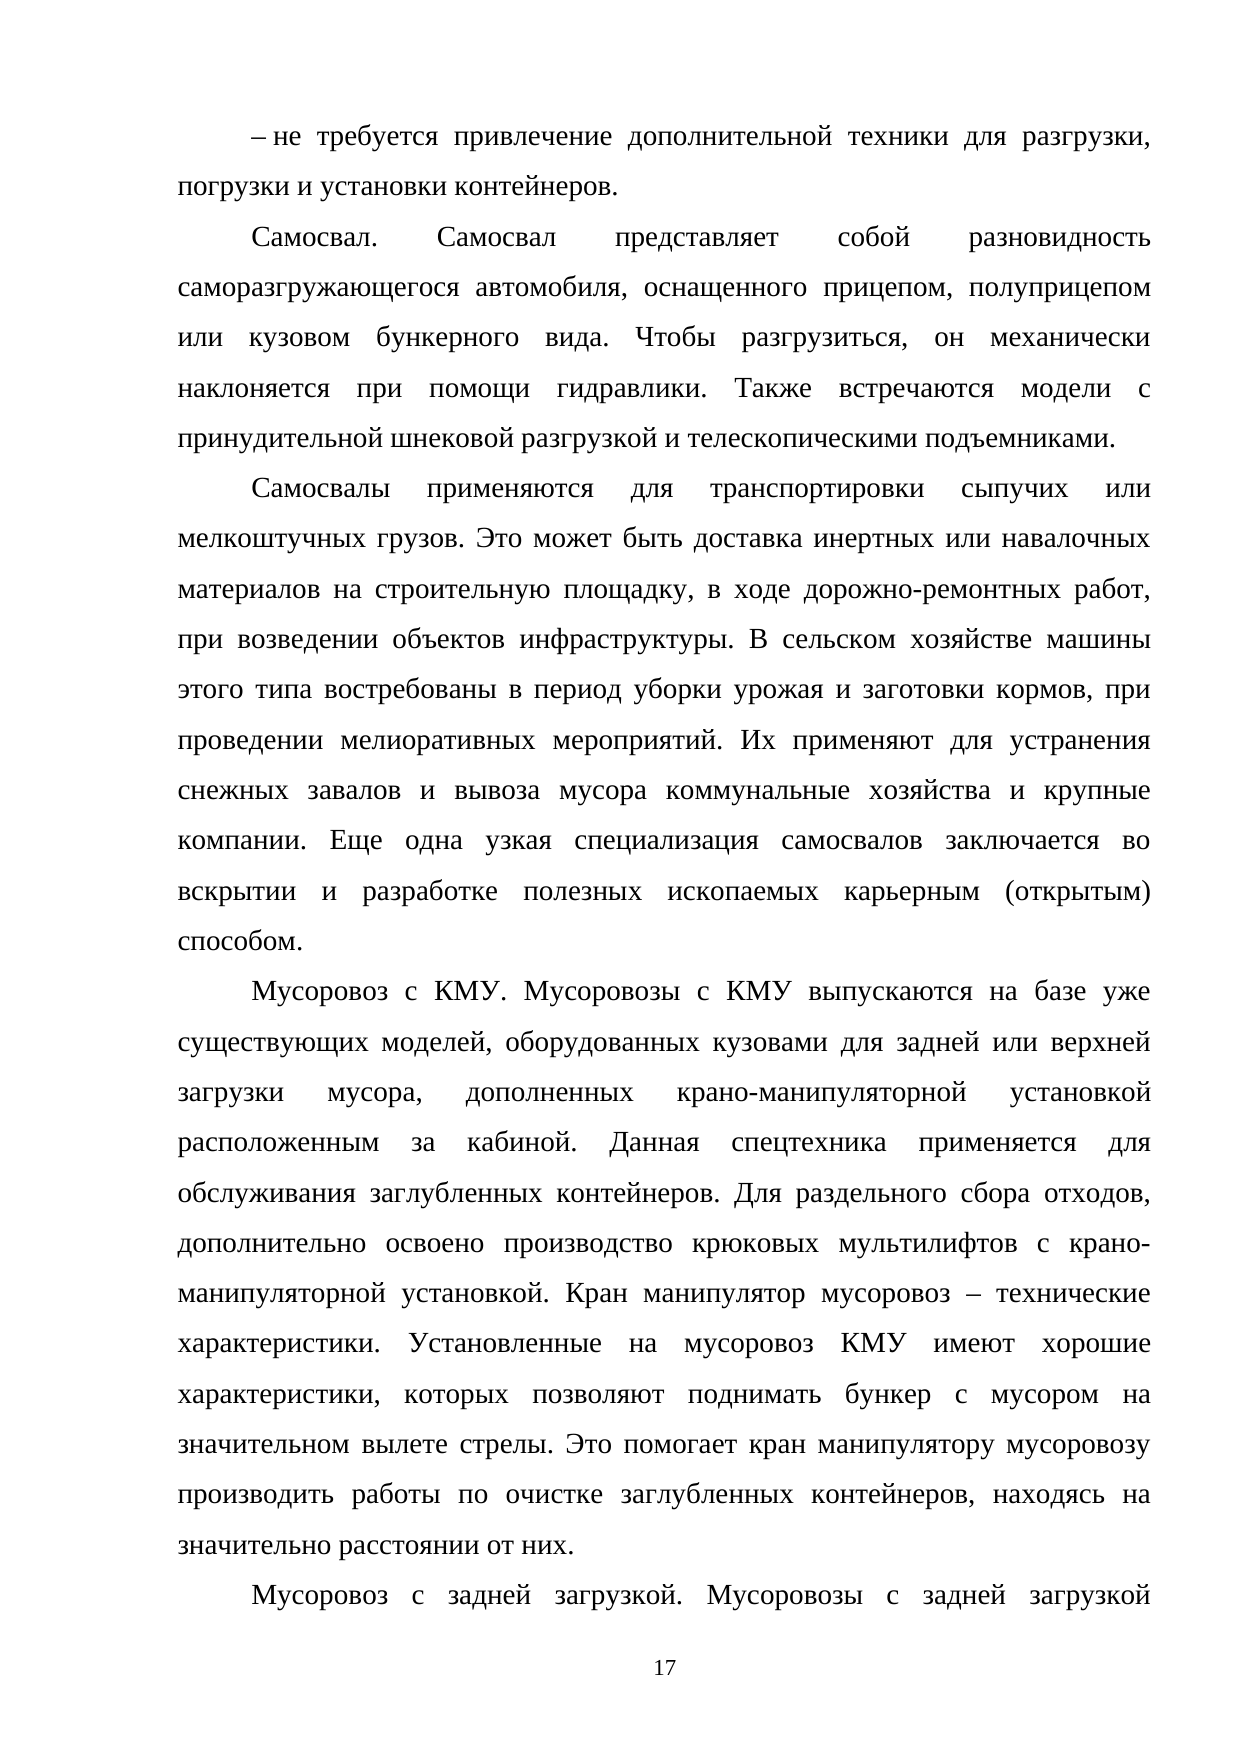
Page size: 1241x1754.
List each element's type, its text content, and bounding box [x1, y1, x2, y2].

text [177, 1577, 1152, 1611]
text Мусоровоз с КМУ. Мусоровозы с КМУ выпускаются на базе уже существующих моделей, оборудованных кузовами для задней или верхней загрузки мусора, дополненных крано-манипуляторной установкой расположенным за кабиной. Данная спецтехника применяется для обслуживания заглубленных контейнеров. Для раздельного сбора отходов, дополнительно освоено производство крюковых мультилифтов с крано-манипуляторной установкой. Кран манипулятор мусоровоз – технические характеристики. Установленные на мусоровоз КМУ имеют хорошие характеристики, которых позволяют поднимать бункер с мусором на значительном вылете стрелы. Это помогает кран манипулятору мусоровозу производить работы по очистке заглубленных контейнеров, находясь на значительно расстоянии от них. [177, 973, 1152, 1560]
text Самосвалы применяются для транспортировки сыпучих или мелкоштучных грузов. Это может быть доставка инертных или навалочных материалов на строительную площадку, в ходе дорожно-ремонтных работ, при возведении объектов инфраструктуры. В сельском хозяйстве машины этого типа востребованы в период уборки урожая и заготовки кормов, при проведении мелиоративных мероприятий. Их применяют для устранения снежных завалов и вывоза мусора коммунальные хозяйства и крупные компании. Еще одна узкая специализация самосвалов заключается во вскрытии и разработке полезных ископаемых карьерным (открытым) способом. [177, 470, 1152, 957]
text Самосвал. Самосвал представляет собой разновидность саморазгружающегося автомобиля, оснащенного прицепом, полуприцепом или кузовом бункерного вида. Чтобы разгрузиться, он механически наклоняется при помощи гидравлики. Также встречаются модели с принудительной шнековой разгрузкой и телескопическими подъемниками. [177, 219, 1152, 453]
text – не требуется привлечение дополнительной техники для разгрузки, погрузки и установки контейнеров. [177, 118, 1152, 202]
